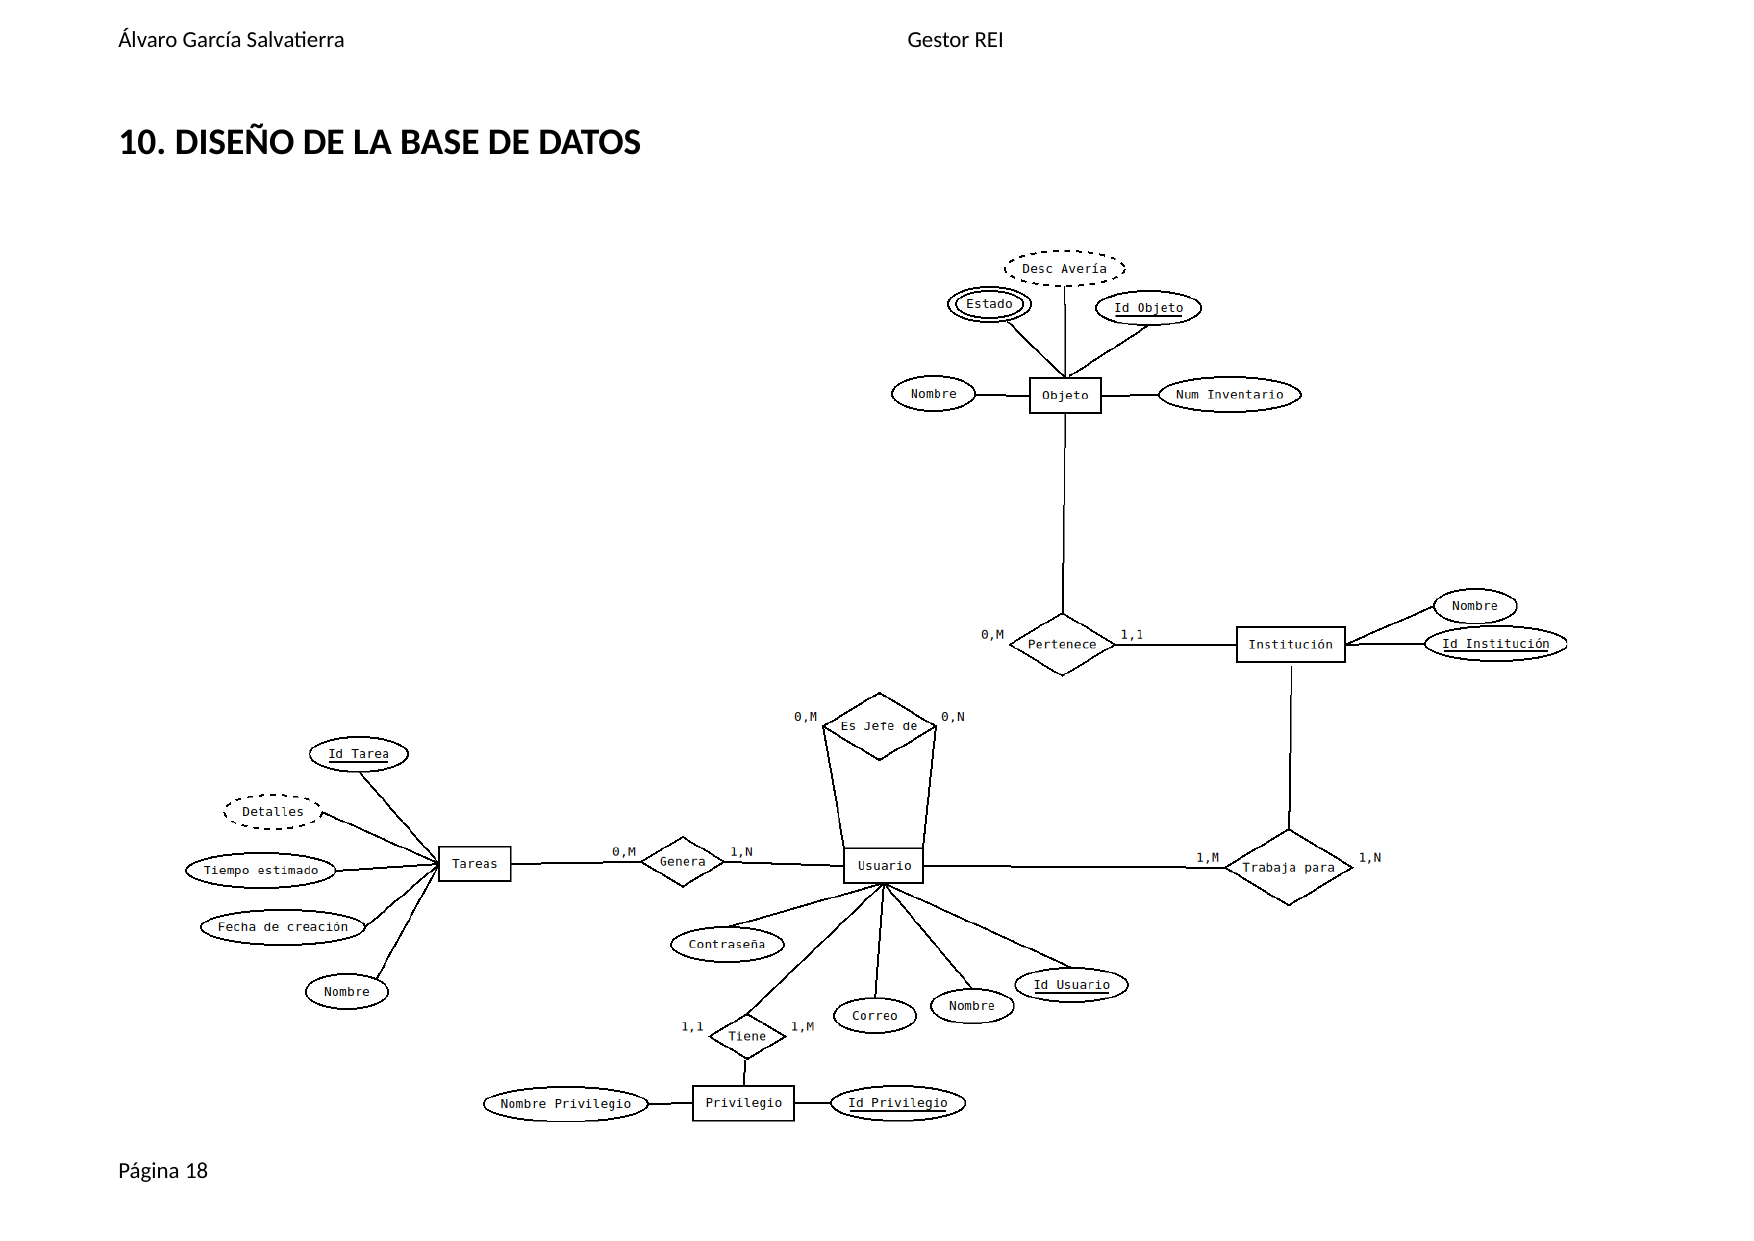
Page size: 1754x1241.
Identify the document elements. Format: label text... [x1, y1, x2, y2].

picture [184, 249, 1568, 1122]
subtitle 10. DISEÑO DE LA BASE DE DATOS [118, 118, 1636, 164]
